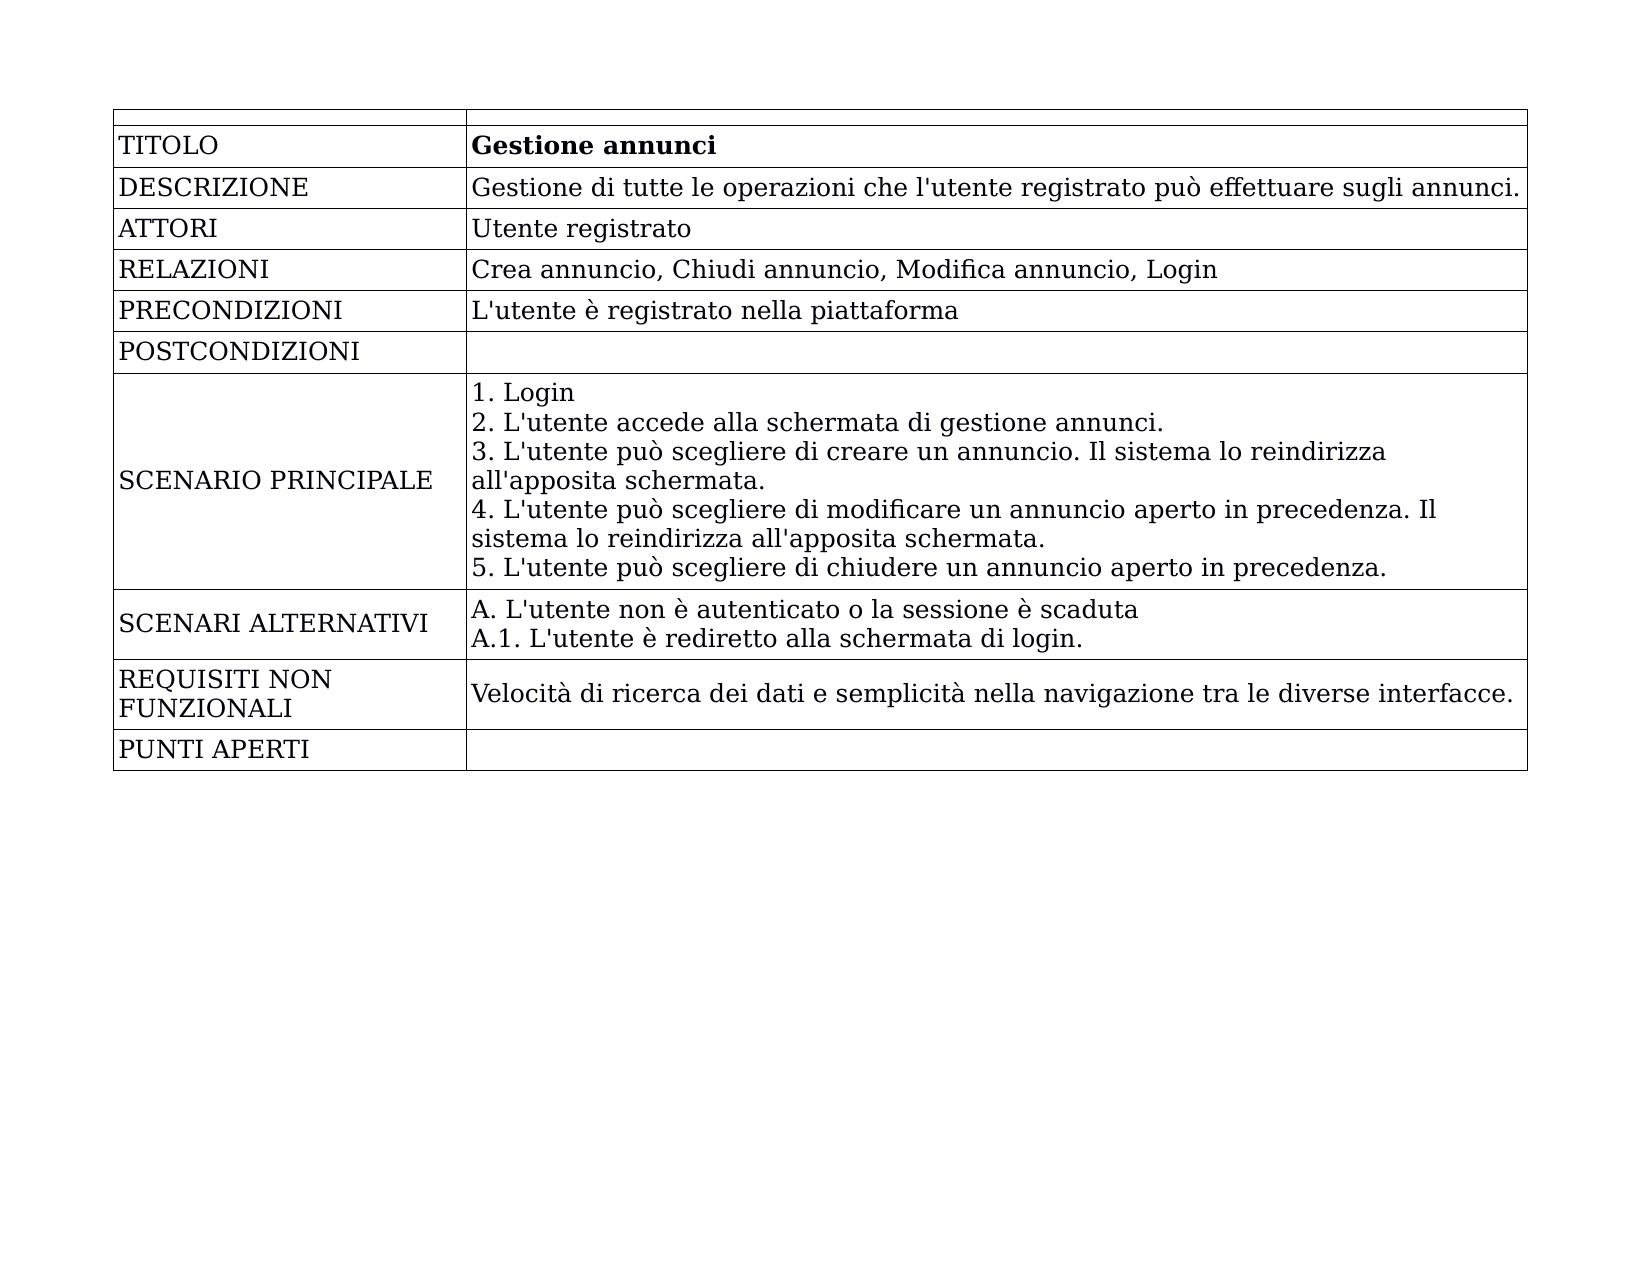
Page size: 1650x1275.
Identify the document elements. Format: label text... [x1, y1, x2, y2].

table_cell ATTORI [114, 209, 466, 249]
table_header [467, 110, 1527, 125]
table_cell PRECONDIZIONI [114, 291, 466, 331]
table_cell 1. Login 2. L'utente accede alla schermata di gestione annunci. 3. L'utente può scegliere di creare un annuncio. Il sistema lo reindirizza all'apposita schermata. 4. L'utente può scegliere di modificare un annuncio aperto in precedenza. Il sistema lo reindirizza all'apposita schermata. 5. L'utente può scegliere di chiudere un annuncio aperto in precedenza. [467, 374, 1527, 588]
table_cell [467, 332, 1527, 372]
table_cell RELAZIONI [114, 250, 466, 290]
table_cell Velocità di ricerca dei dati e semplicità nella navigazione tra le diverse interfacce. [467, 660, 1527, 729]
table_cell DESCRIZIONE [114, 168, 466, 208]
table_cell TITOLO [114, 126, 466, 167]
table_cell SCENARI ALTERNATIVI [114, 590, 466, 659]
table_cell REQUISITI NON FUNZIONALI [114, 660, 466, 729]
table_cell POSTCONDIZIONI [114, 332, 466, 372]
table_cell Crea annuncio, Chiudi annuncio, Modifica annuncio, Login [467, 250, 1527, 290]
table_cell PUNTI APERTI [114, 730, 466, 770]
table_cell [467, 730, 1527, 770]
table_cell L'utente è registrato nella piattaforma [467, 291, 1527, 331]
table_cell Gestione annunci [467, 126, 1527, 167]
table_header [114, 110, 466, 125]
table_cell A. L'utente non è autenticato o la sessione è scaduta A.1. L'utente è rediretto alla schermata di login. [467, 590, 1527, 659]
table_cell Utente registrato [467, 209, 1527, 249]
table_cell Gestione di tutte le operazioni che l'utente registrato può effettuare sugli annunci. [467, 168, 1527, 208]
table_cell SCENARIO PRINCIPALE [114, 374, 466, 588]
